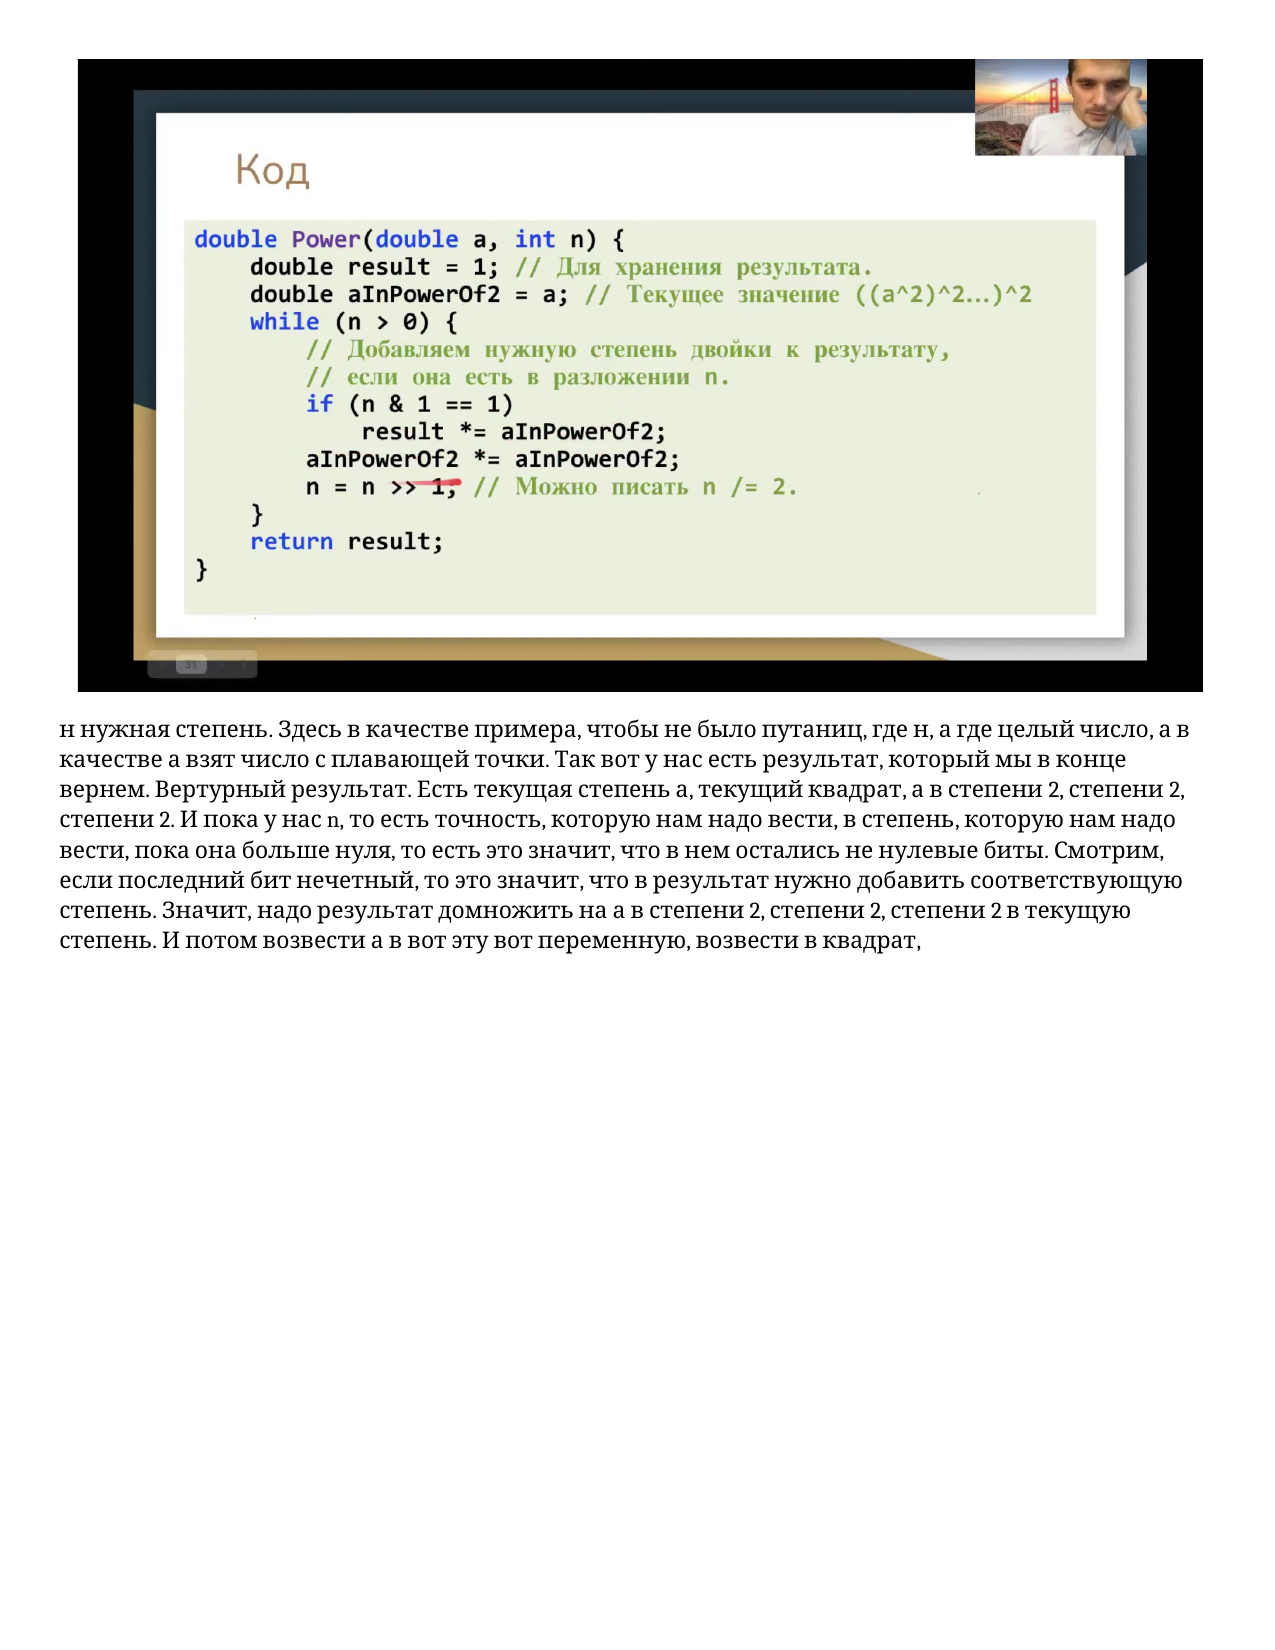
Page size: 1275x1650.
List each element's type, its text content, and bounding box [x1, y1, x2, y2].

picture [77, 59, 1203, 692]
text н нужная степень. Здесь в качестве примера, чтобы не было путаниц, где н, а где целый число, а в качестве а взят число с плавающей точки. Так вот у нас есть результат, который мы в конце вернем. Вертурный результат. Есть текущая степень а, текущий квадрат, а в степени 2, степени 2, степени 2. И пока у нас n, то есть точность, которую нам надо вести, в степень, которую нам надо вести, пока она больше нуля, то есть это значит, что в нем остались не нулевые биты. Смотрим, если последний бит нечетный, то это значит, что в результат нужно добавить соответствующую степень. Значит, надо результат домножить на а в степени 2, степени 2, степени 2 в текущую степень. И потом возвести а в вот эту вот переменную, возвести в квадрат, [59, 717, 1216, 954]
